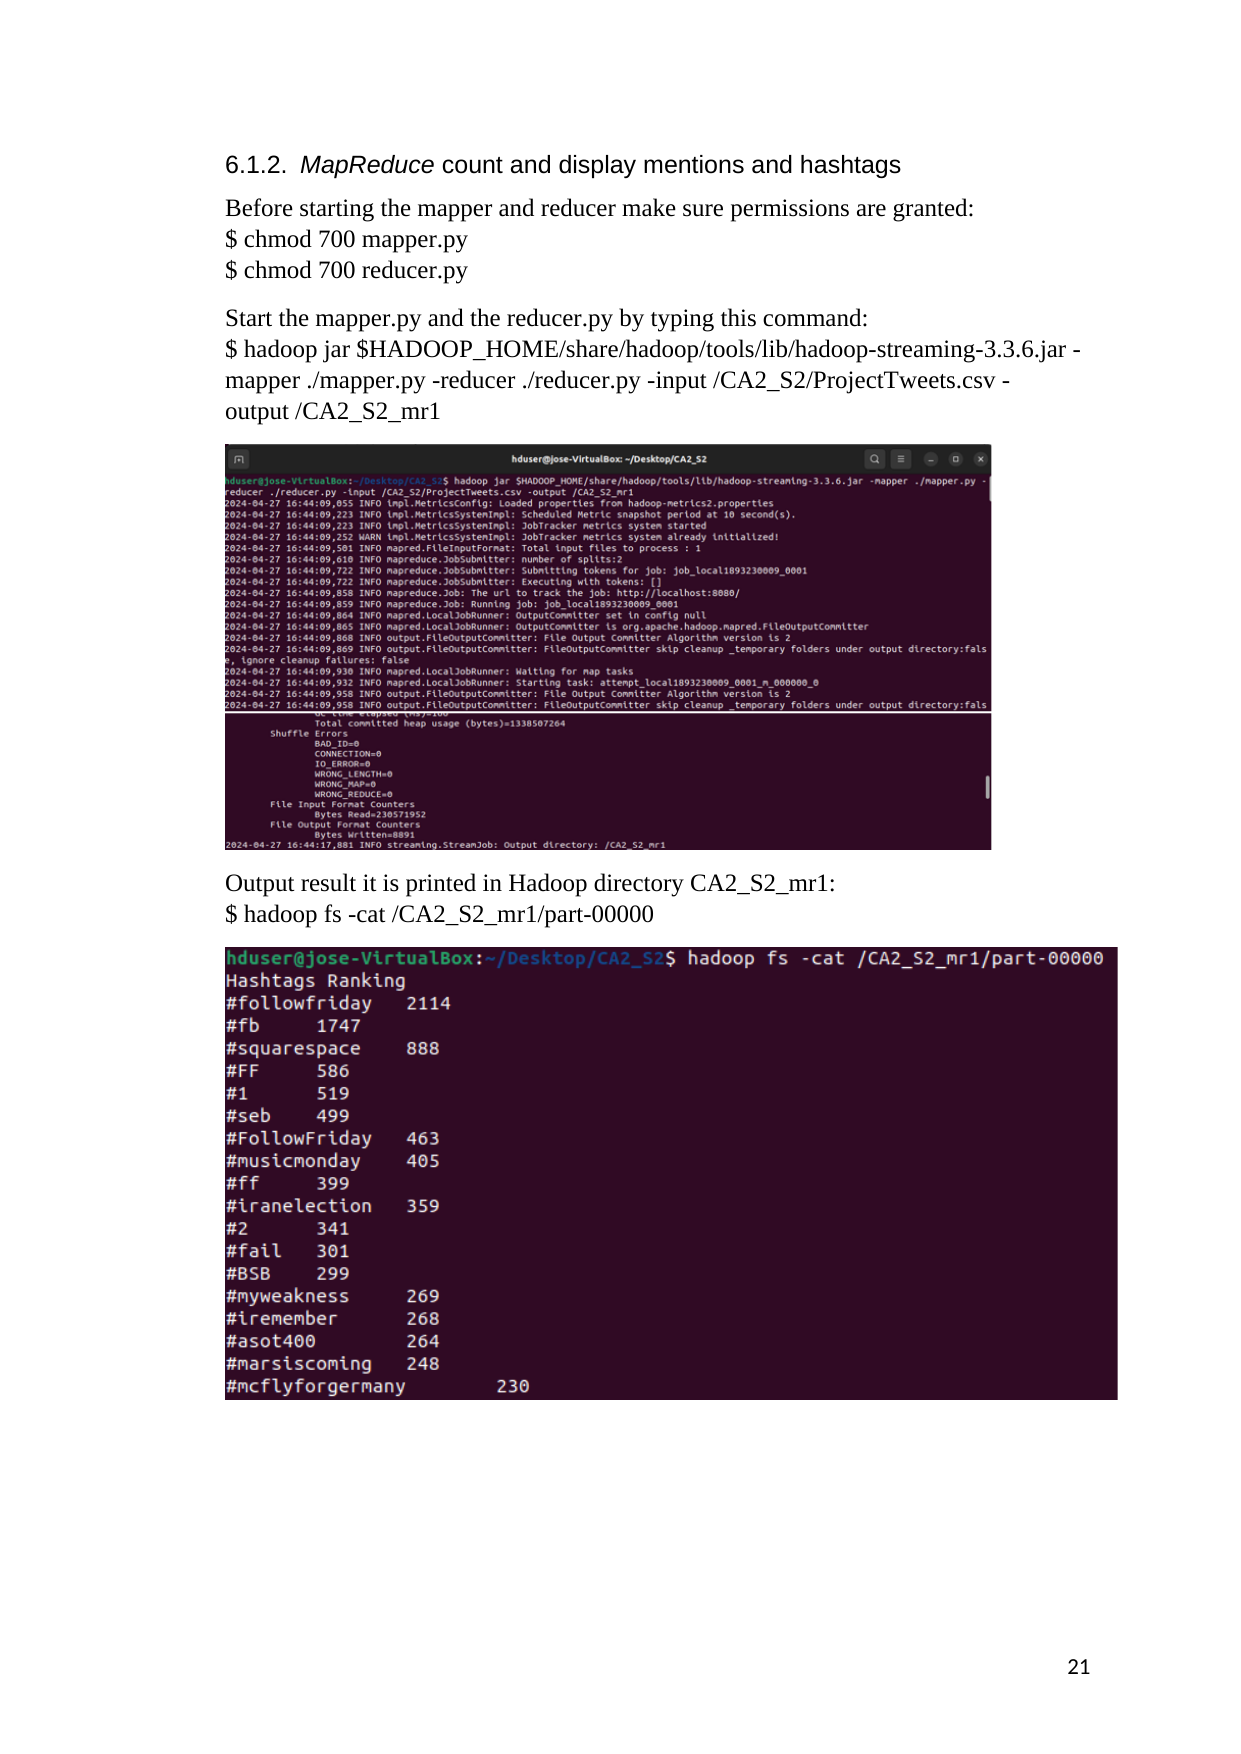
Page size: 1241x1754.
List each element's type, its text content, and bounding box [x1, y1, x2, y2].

picture [225, 947, 1118, 1400]
text Start the mapper.py and the reducer.py by typing this command: $ hadoop jar $HADOOP_HOME/share/hadoop/tools/lib/hadoop-streaming-3.3.6.jar -mapper ./mapper.py -reducer ./reducer.py -input /CA2_S2/ProjectTweets.csv -output /CA2_S2_mr1 [225, 303, 1090, 425]
text Before starting the mapper and reducer make sure permissions are granted: $ chmod 700 mapper.py $ chmod 700 reducer.py [225, 193, 1090, 284]
subtitle MapReduce count and display mentions and hashtags [225, 150, 1090, 179]
picture [225, 444, 992, 850]
text Output result it is printed in Hadoop directory CA2_S2_mr1: $ hadoop fs -cat /CA2_S2_mr1/part-00000 [225, 868, 1090, 928]
